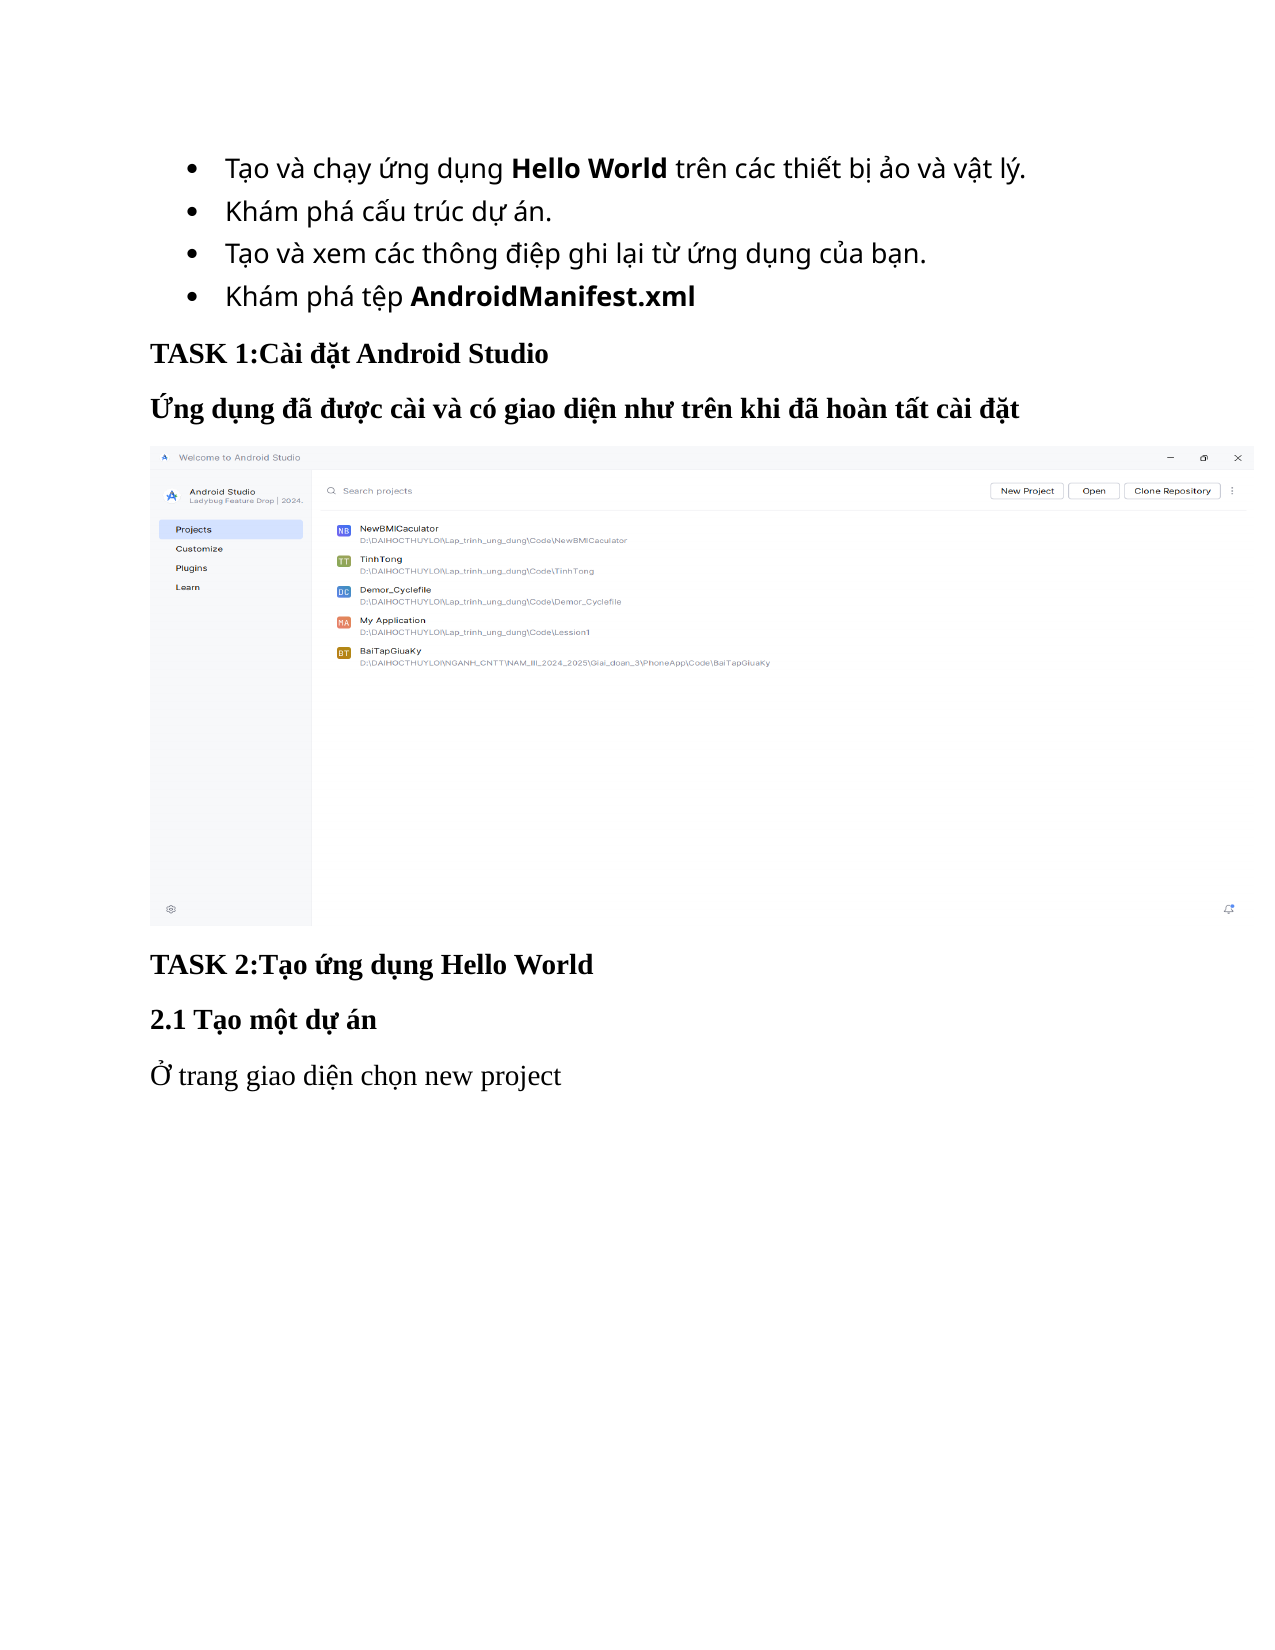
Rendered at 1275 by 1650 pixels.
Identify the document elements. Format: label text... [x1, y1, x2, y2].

picture [150, 446, 1254, 926]
text TASK 2:Tạo ứng dụng Hello World [150, 947, 1125, 981]
list Tạo và xem các thông điệp ghi lại từ ứng dụng của bạn. [187, 235, 1125, 272]
text TASK 1:Cài đặt Android Studio [150, 336, 1125, 370]
list Tạo và chạy ứng dụng Hello World trên các thiết bị ảo và vật lý. [187, 150, 1125, 187]
list Khám phá cấu trúc dự án. [187, 192, 1125, 229]
list Khám phá tệp AndroidManifest.xml [187, 277, 1125, 314]
text 2.1 Tạo một dự án [150, 1002, 1125, 1036]
text Ứng dụng đã được cài và có giao diện như trên khi đã hoàn tất cài đặt [150, 391, 1125, 425]
text Ở trang giao diện chọn new project [150, 1058, 1125, 1091]
